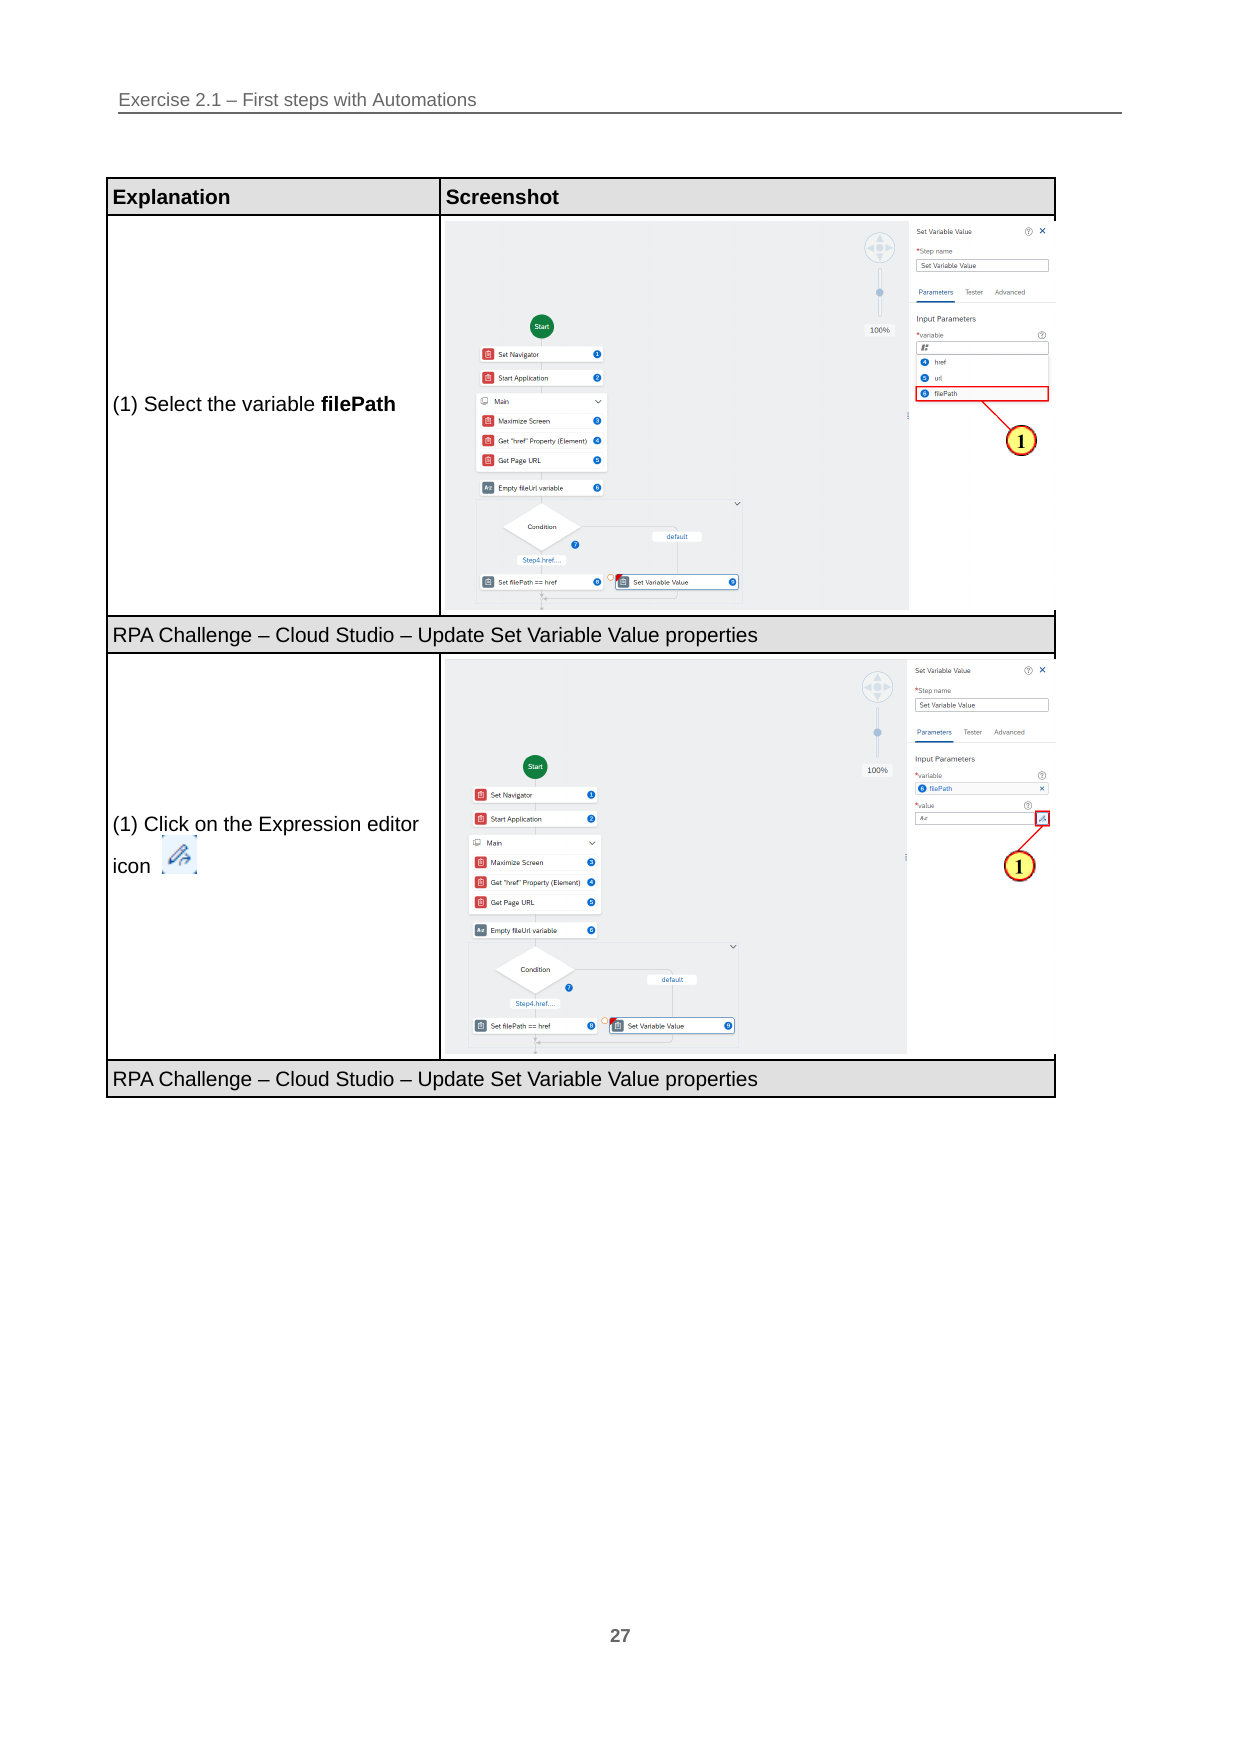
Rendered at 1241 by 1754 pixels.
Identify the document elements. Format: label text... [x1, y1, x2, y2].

table_cell (1) Select the variable filePath [108, 216, 439, 615]
table_header Screenshot [441, 179, 1054, 214]
table_header Explanation [108, 179, 439, 214]
table_cell RPA Challenge – Cloud Studio – Update Set Variable Value properties [108, 1061, 1054, 1096]
table_cell [441, 216, 1054, 615]
table_cell [441, 654, 1054, 1059]
picture [162, 835, 197, 874]
picture [445, 659, 1056, 1054]
picture [445, 221, 1056, 610]
table_cell RPA Challenge – Cloud Studio – Update Set Variable Value properties [108, 617, 1054, 652]
table_cell (1) Click on the Expression editor icon [108, 654, 439, 1059]
